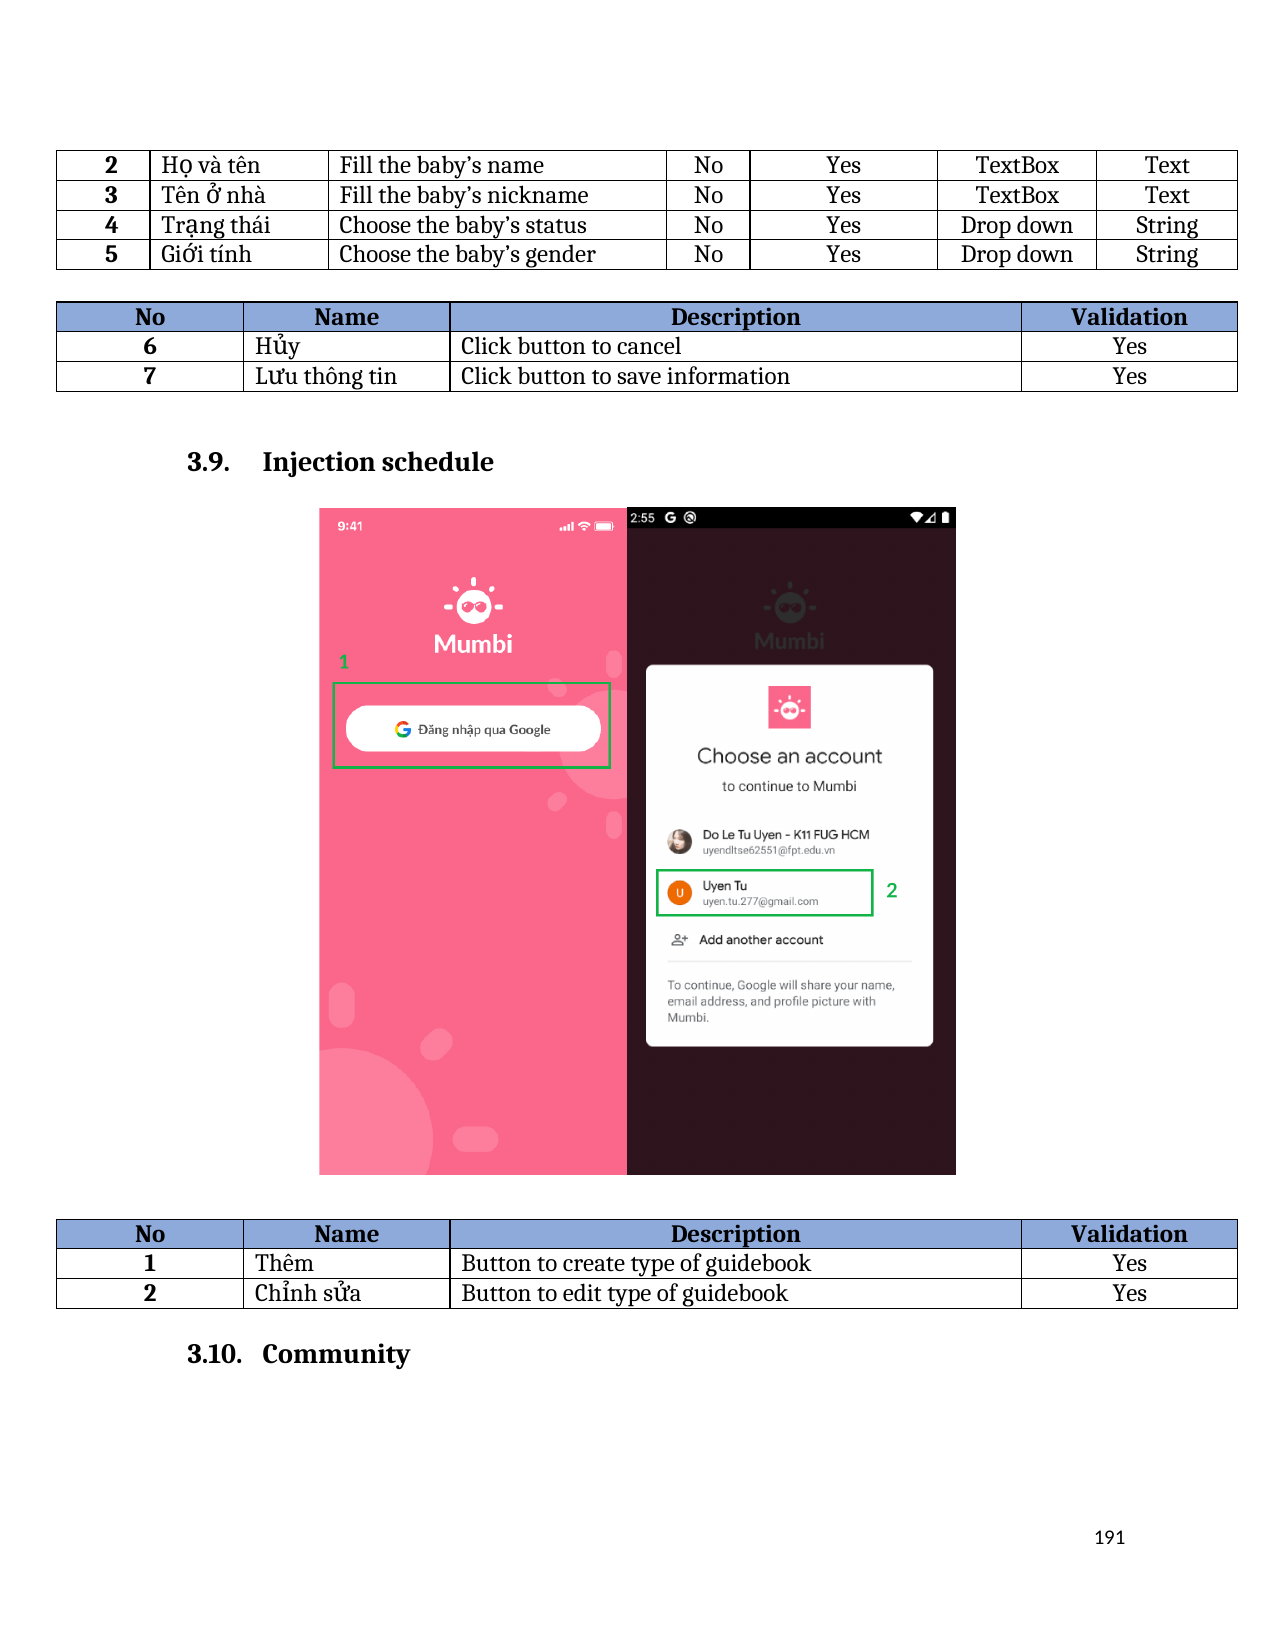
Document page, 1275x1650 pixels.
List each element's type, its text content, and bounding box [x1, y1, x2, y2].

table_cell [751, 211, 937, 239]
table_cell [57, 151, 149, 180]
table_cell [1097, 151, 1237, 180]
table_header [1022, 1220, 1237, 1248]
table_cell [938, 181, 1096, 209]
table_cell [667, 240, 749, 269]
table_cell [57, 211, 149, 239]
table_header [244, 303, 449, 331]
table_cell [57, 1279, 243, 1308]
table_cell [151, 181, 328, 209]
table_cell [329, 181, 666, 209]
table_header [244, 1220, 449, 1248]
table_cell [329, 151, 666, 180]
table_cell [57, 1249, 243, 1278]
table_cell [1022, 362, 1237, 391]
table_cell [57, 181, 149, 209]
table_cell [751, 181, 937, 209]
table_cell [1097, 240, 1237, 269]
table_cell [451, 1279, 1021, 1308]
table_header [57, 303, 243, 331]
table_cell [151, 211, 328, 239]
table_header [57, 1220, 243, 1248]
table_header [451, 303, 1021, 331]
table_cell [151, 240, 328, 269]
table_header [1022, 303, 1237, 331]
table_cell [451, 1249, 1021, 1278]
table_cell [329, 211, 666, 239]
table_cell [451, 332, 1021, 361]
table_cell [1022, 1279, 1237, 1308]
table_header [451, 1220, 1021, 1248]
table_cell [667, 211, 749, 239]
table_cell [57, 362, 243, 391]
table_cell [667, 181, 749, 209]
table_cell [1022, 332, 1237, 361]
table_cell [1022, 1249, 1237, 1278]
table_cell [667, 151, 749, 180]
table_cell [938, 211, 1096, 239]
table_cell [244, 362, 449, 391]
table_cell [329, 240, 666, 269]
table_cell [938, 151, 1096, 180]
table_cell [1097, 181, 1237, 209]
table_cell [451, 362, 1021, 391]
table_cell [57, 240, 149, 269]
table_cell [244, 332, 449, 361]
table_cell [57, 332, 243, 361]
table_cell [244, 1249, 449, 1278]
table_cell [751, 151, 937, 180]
picture [319, 507, 956, 1175]
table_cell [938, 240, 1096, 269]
subtitle Injection schedule [187, 446, 1125, 479]
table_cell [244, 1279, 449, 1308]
subtitle Community [187, 1338, 1125, 1371]
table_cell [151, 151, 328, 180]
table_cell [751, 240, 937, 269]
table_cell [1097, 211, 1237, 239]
